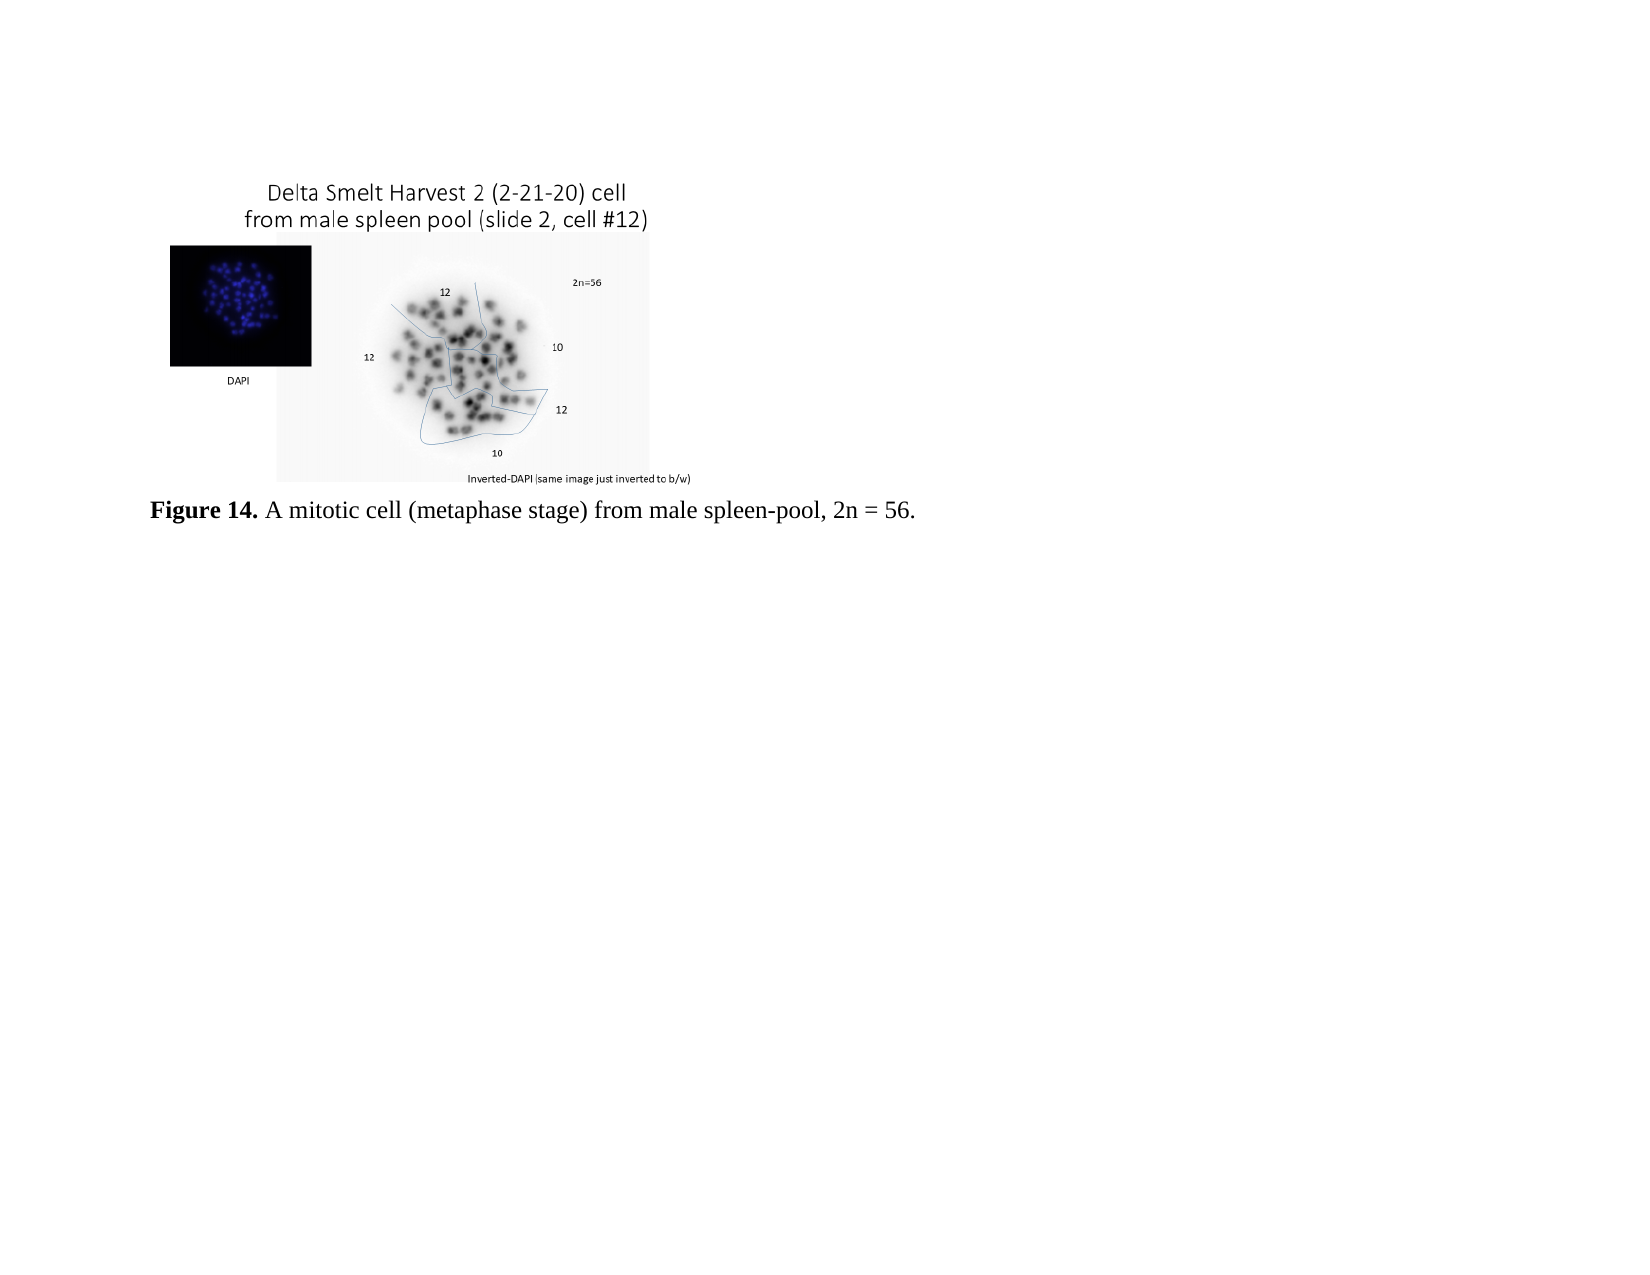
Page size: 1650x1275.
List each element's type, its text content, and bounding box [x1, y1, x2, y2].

text Figure 14. A mitotic cell (metaphase stage) from male spleen-pool, 2n = 56. [150, 495, 1500, 524]
picture [150, 150, 757, 491]
